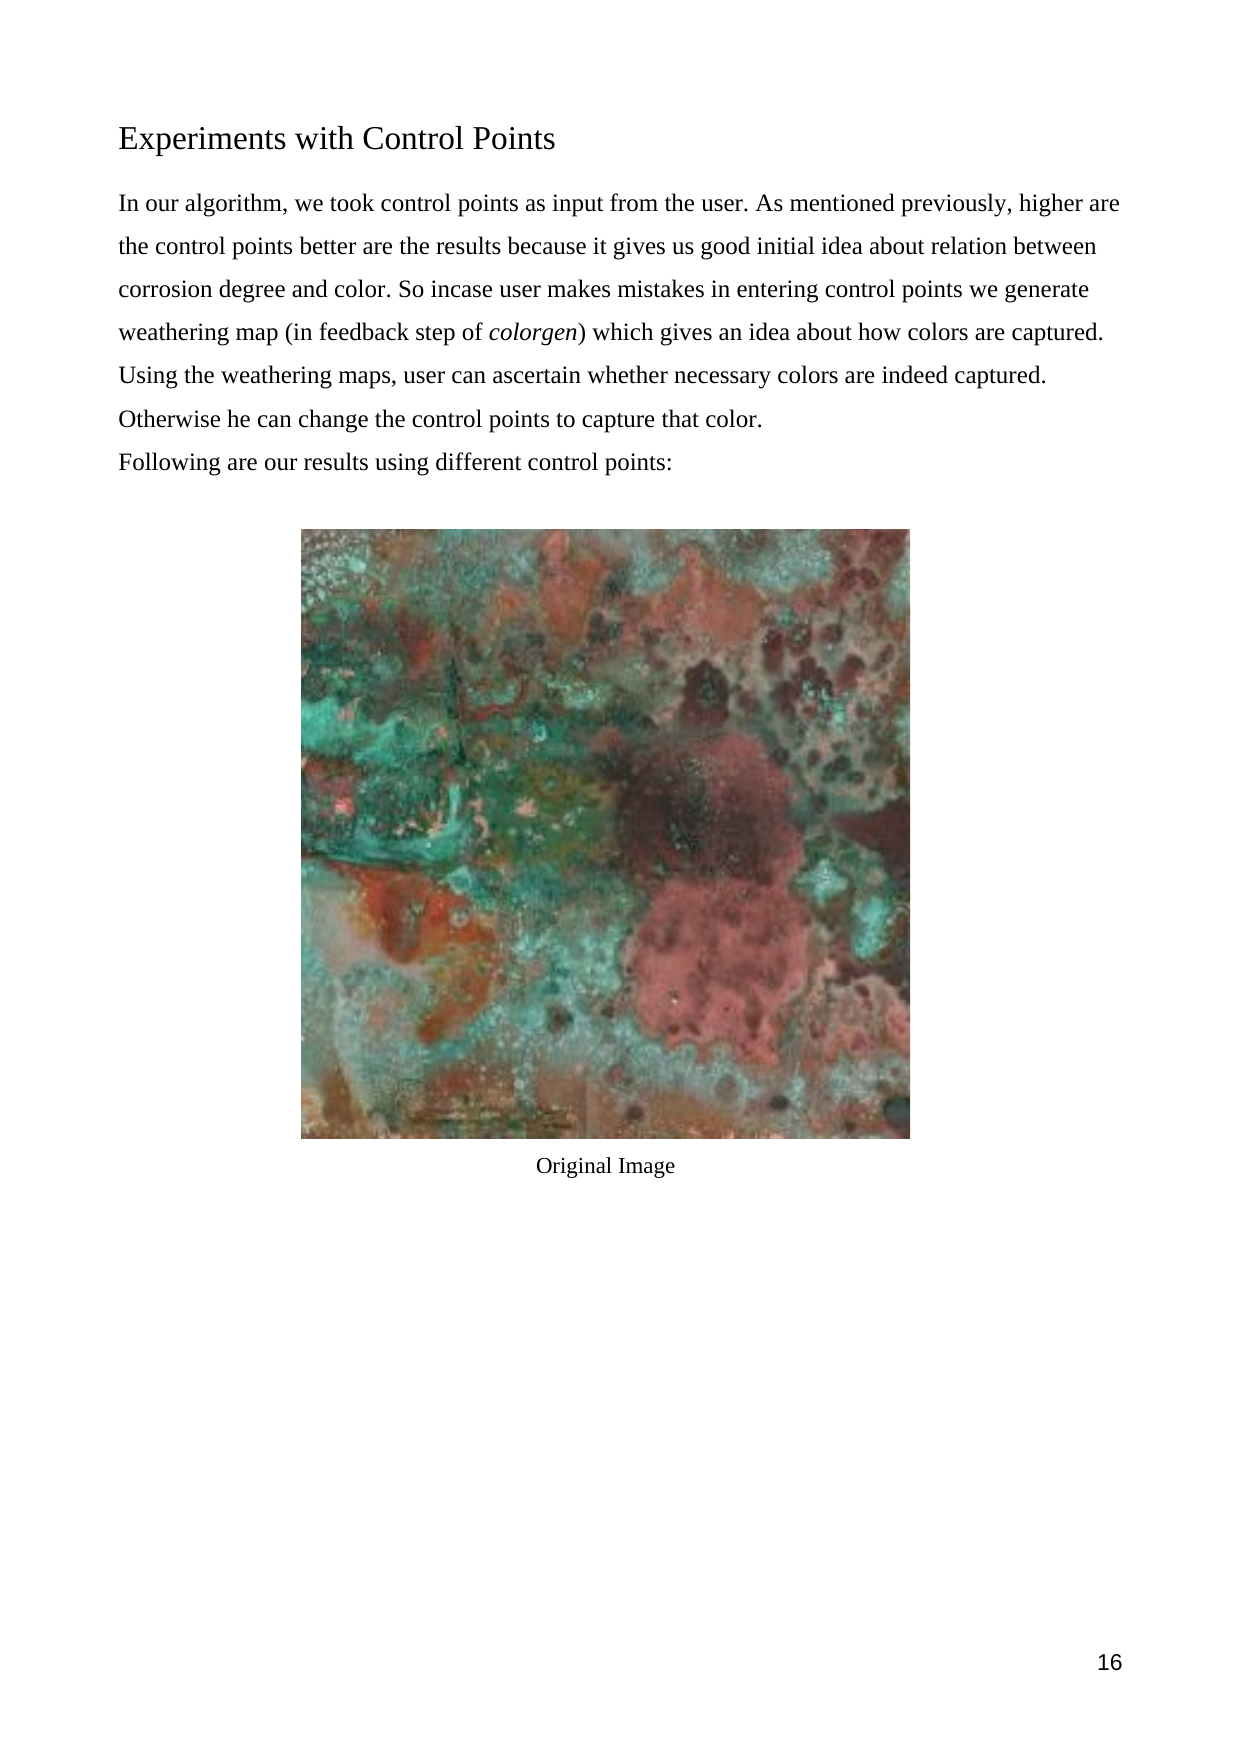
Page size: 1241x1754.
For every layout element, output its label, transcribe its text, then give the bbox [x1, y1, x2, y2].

table_header Original Image [118, 490, 1093, 1191]
text In our algorithm, we took control points as input from the user. As mentioned previously, higher are the control points better are the results because it gives us good initial idea about relation between corrosion degree and color. So incase user makes mistakes in entering control points we generate weathering map (in feedback step of colorgen) which gives an idea about how colors are captured. Using the weathering maps, user can ascertain whether necessary colors are indeed captured. Otherwise he can change the control points to capture that color. [118, 188, 1122, 432]
text Following are our results using different control points: [118, 447, 1122, 476]
subtitle Experiments with Control Points [118, 118, 1122, 156]
picture [301, 529, 911, 1139]
